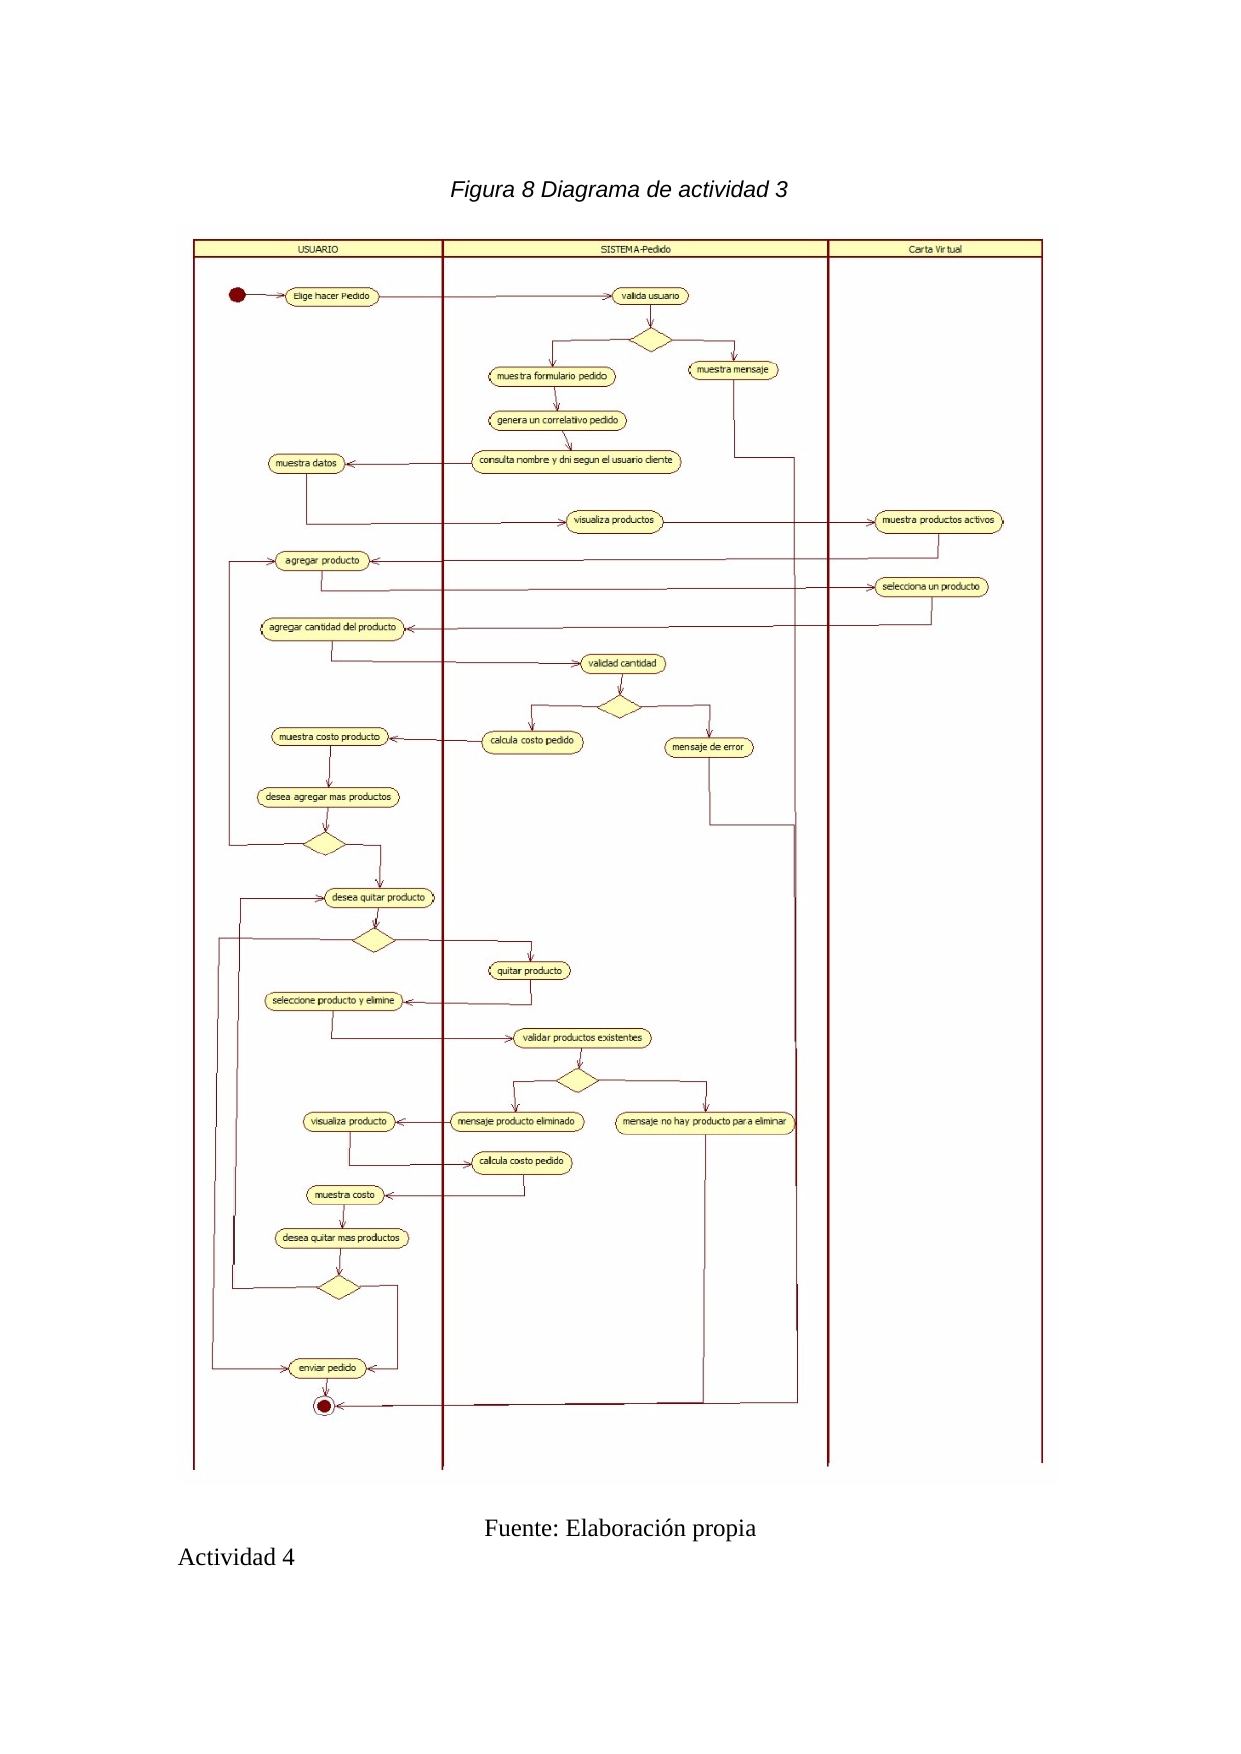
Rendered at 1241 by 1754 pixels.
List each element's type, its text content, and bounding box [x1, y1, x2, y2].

text Fuente: Elaboración propia [177, 1513, 1063, 1542]
text Figura 8 Diagrama de actividad 3 [177, 176, 1063, 203]
text Actividad 4 [177, 1542, 1063, 1571]
picture [177, 223, 1060, 1485]
